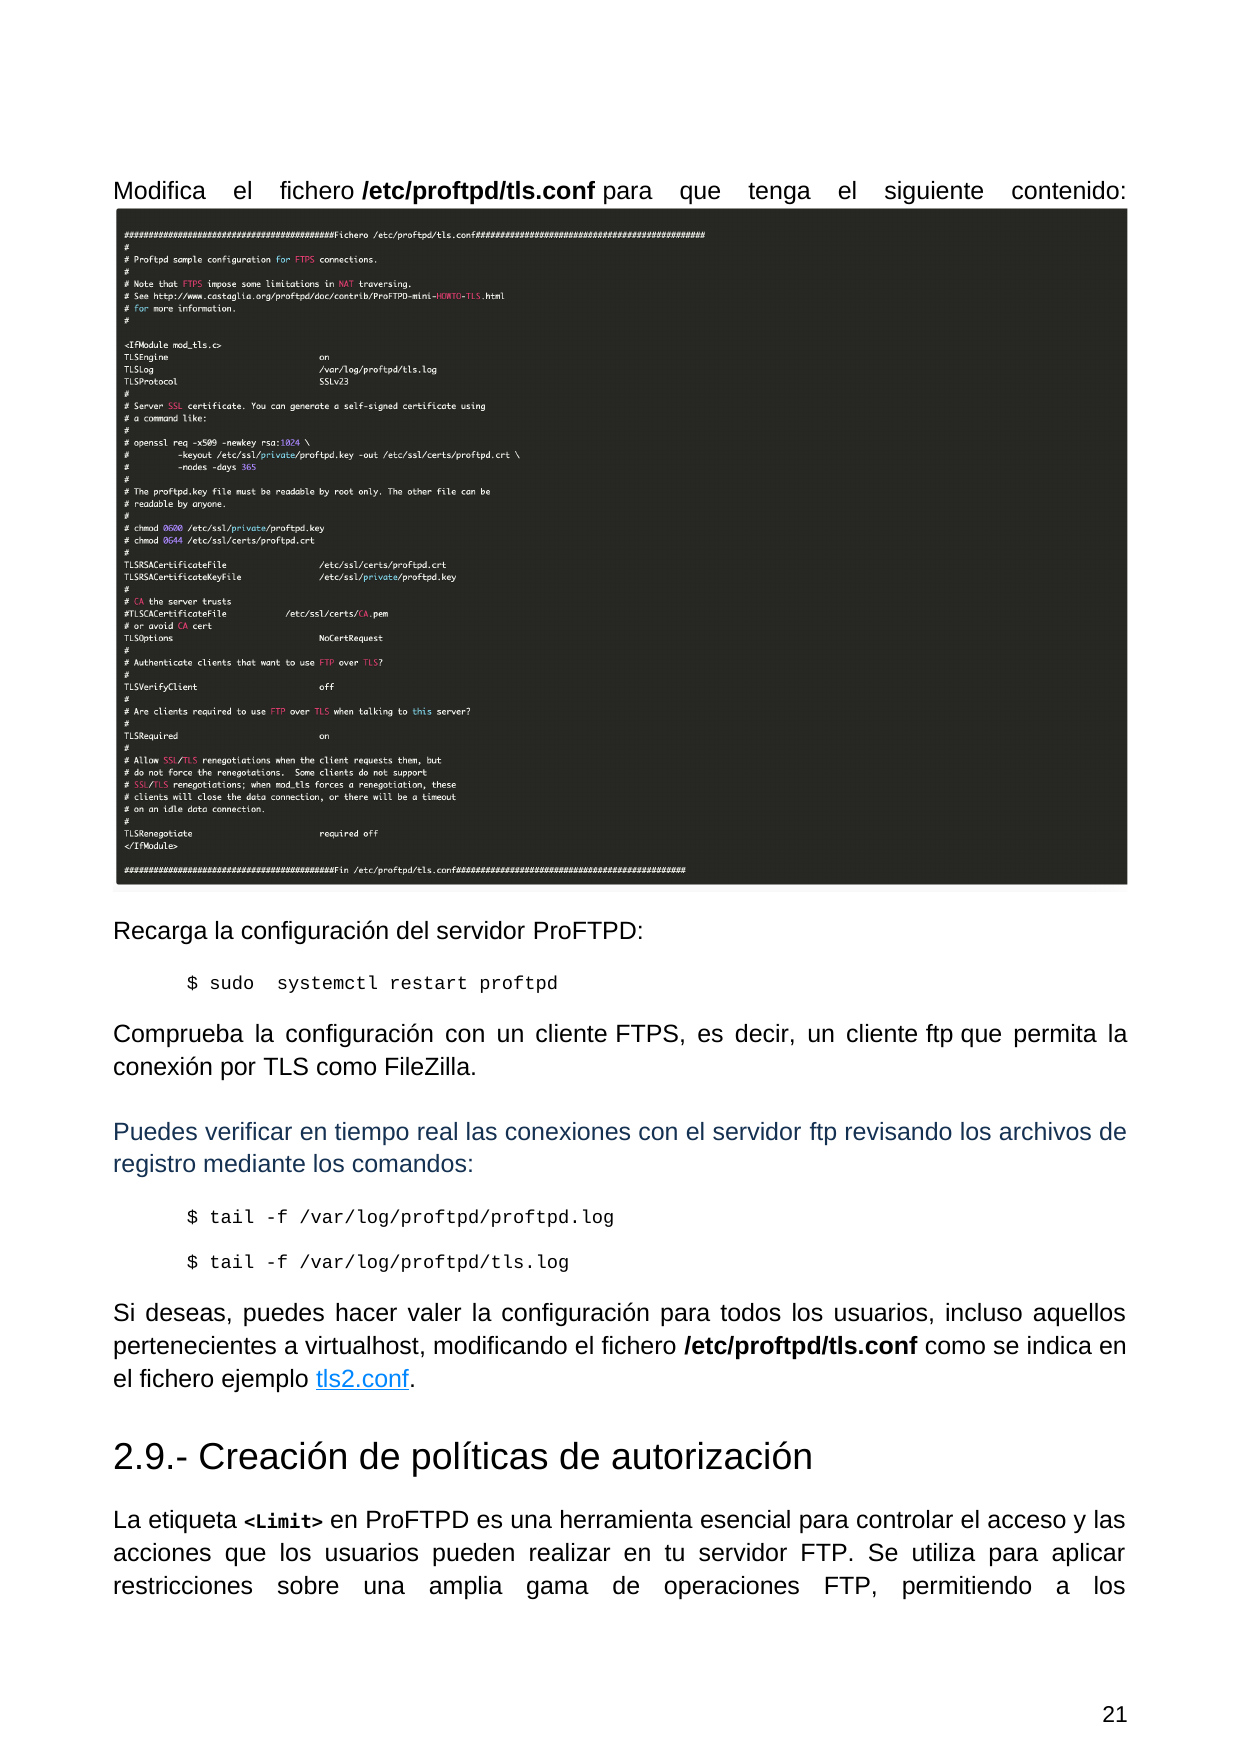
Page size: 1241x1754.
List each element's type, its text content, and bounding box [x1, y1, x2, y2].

text $ sudo systemctl restart proftpd [113, 974, 1127, 995]
text Comprueba la configuración con un cliente FTPS, es decir, un cliente ftp que permita la conexión por TLS como FileZilla. [113, 1019, 1127, 1081]
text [113, 1505, 1127, 1599]
text Recarga la configuración del servidor ProFTPD: [113, 916, 1127, 945]
text $ tail -f /var/log/proftpd/tls.log [113, 1253, 1127, 1274]
subtitle 2.9.- Creación de políticas de autorización [113, 1434, 1127, 1477]
text Si deseas, puedes hacer valer la configuración para todos los usuarios, incluso aquellos pertenecientes a virtualhost, modificando el fichero /etc/proftpd/tls.conf como se indica en el fichero ejemplo tls2.conf. [113, 1298, 1127, 1393]
text Puedes verificar en tiempo real las conexiones con el servidor ftp revisando los archivos de registro mediante los comandos: [113, 1116, 1127, 1178]
text $ tail -f /var/log/proftpd/proftpd.log [113, 1207, 1127, 1229]
picture [112, 208, 1128, 892]
